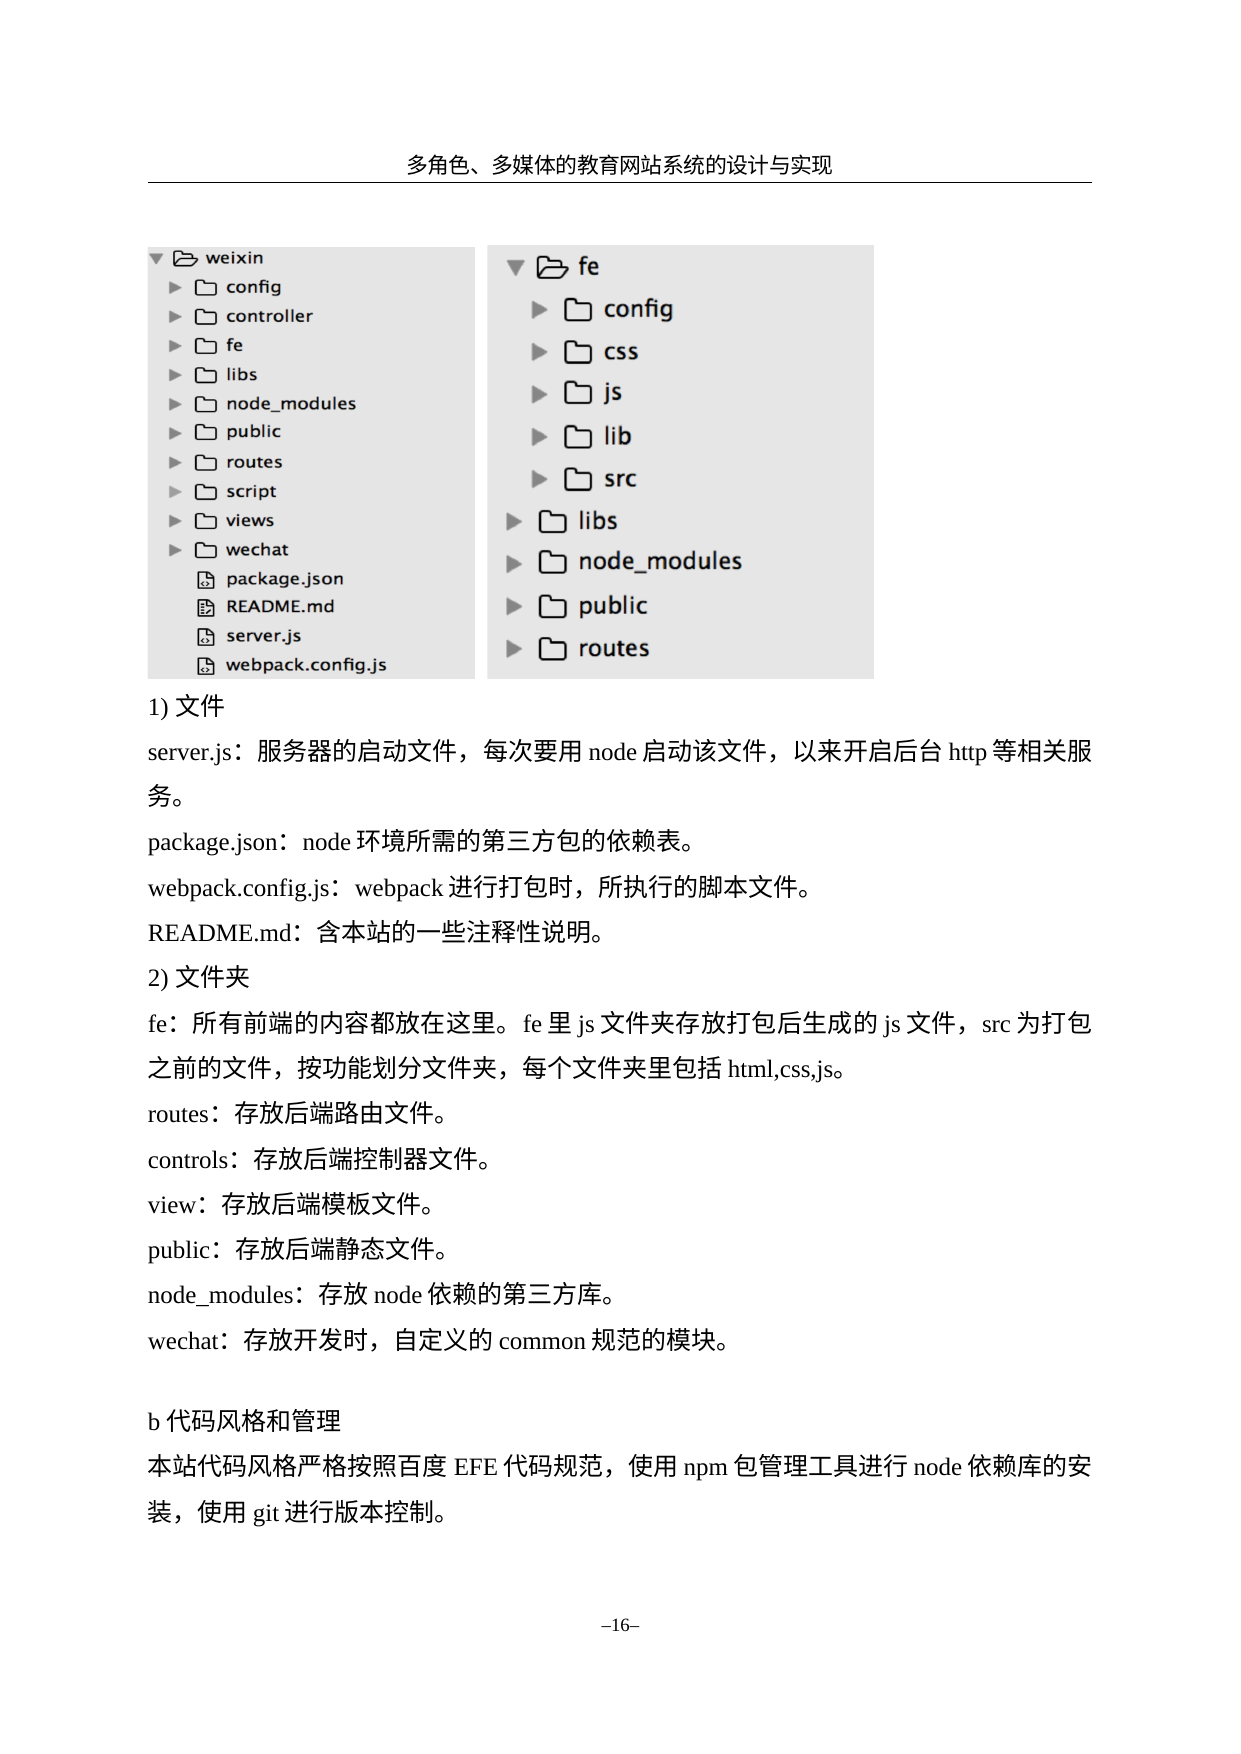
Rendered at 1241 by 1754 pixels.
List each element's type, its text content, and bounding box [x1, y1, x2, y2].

text 本站代码风格严格按照百度EFE代码规范，使用npm包管理工具进行node依赖库的安装，使用git进行版本控制。 [148, 1447, 1092, 1528]
text node_modules：存放node依赖的第三方库。 [148, 1275, 1092, 1311]
text package.json：node环境所需的第三方包的依赖表。 [148, 822, 1092, 858]
text b 代码风格和管理 [148, 1402, 1092, 1438]
text 1) 文件 [148, 686, 1092, 722]
text 2) 文件夹 [148, 958, 1092, 994]
text wechat：存放开发时，自定义的common规范的模块。 [148, 1320, 1092, 1357]
picture [147, 247, 475, 679]
text public：存放后端静态文件。 [148, 1230, 1092, 1266]
text webpack.config.js：webpack进行打包时，所执行的脚本文件。 [148, 867, 1092, 903]
picture [487, 245, 874, 679]
text routes：存放后端路由文件。 [148, 1094, 1092, 1130]
text view：存放后端模板文件。 [148, 1184, 1092, 1221]
text fe：所有前端的内容都放在这里。fe里js文件夹存放打包后生成的js文件，src为打包之前的文件，按功能划分文件夹，每个文件夹里包括html,css,js。 [148, 1003, 1092, 1085]
text server.js：服务器的启动文件，每次要用node启动该文件，以来开启后台http等相关服务。 [148, 731, 1092, 813]
text controls：存放后端控制器文件。 [148, 1139, 1092, 1175]
text README.md：含本站的一些注释性说明。 [148, 912, 1092, 949]
